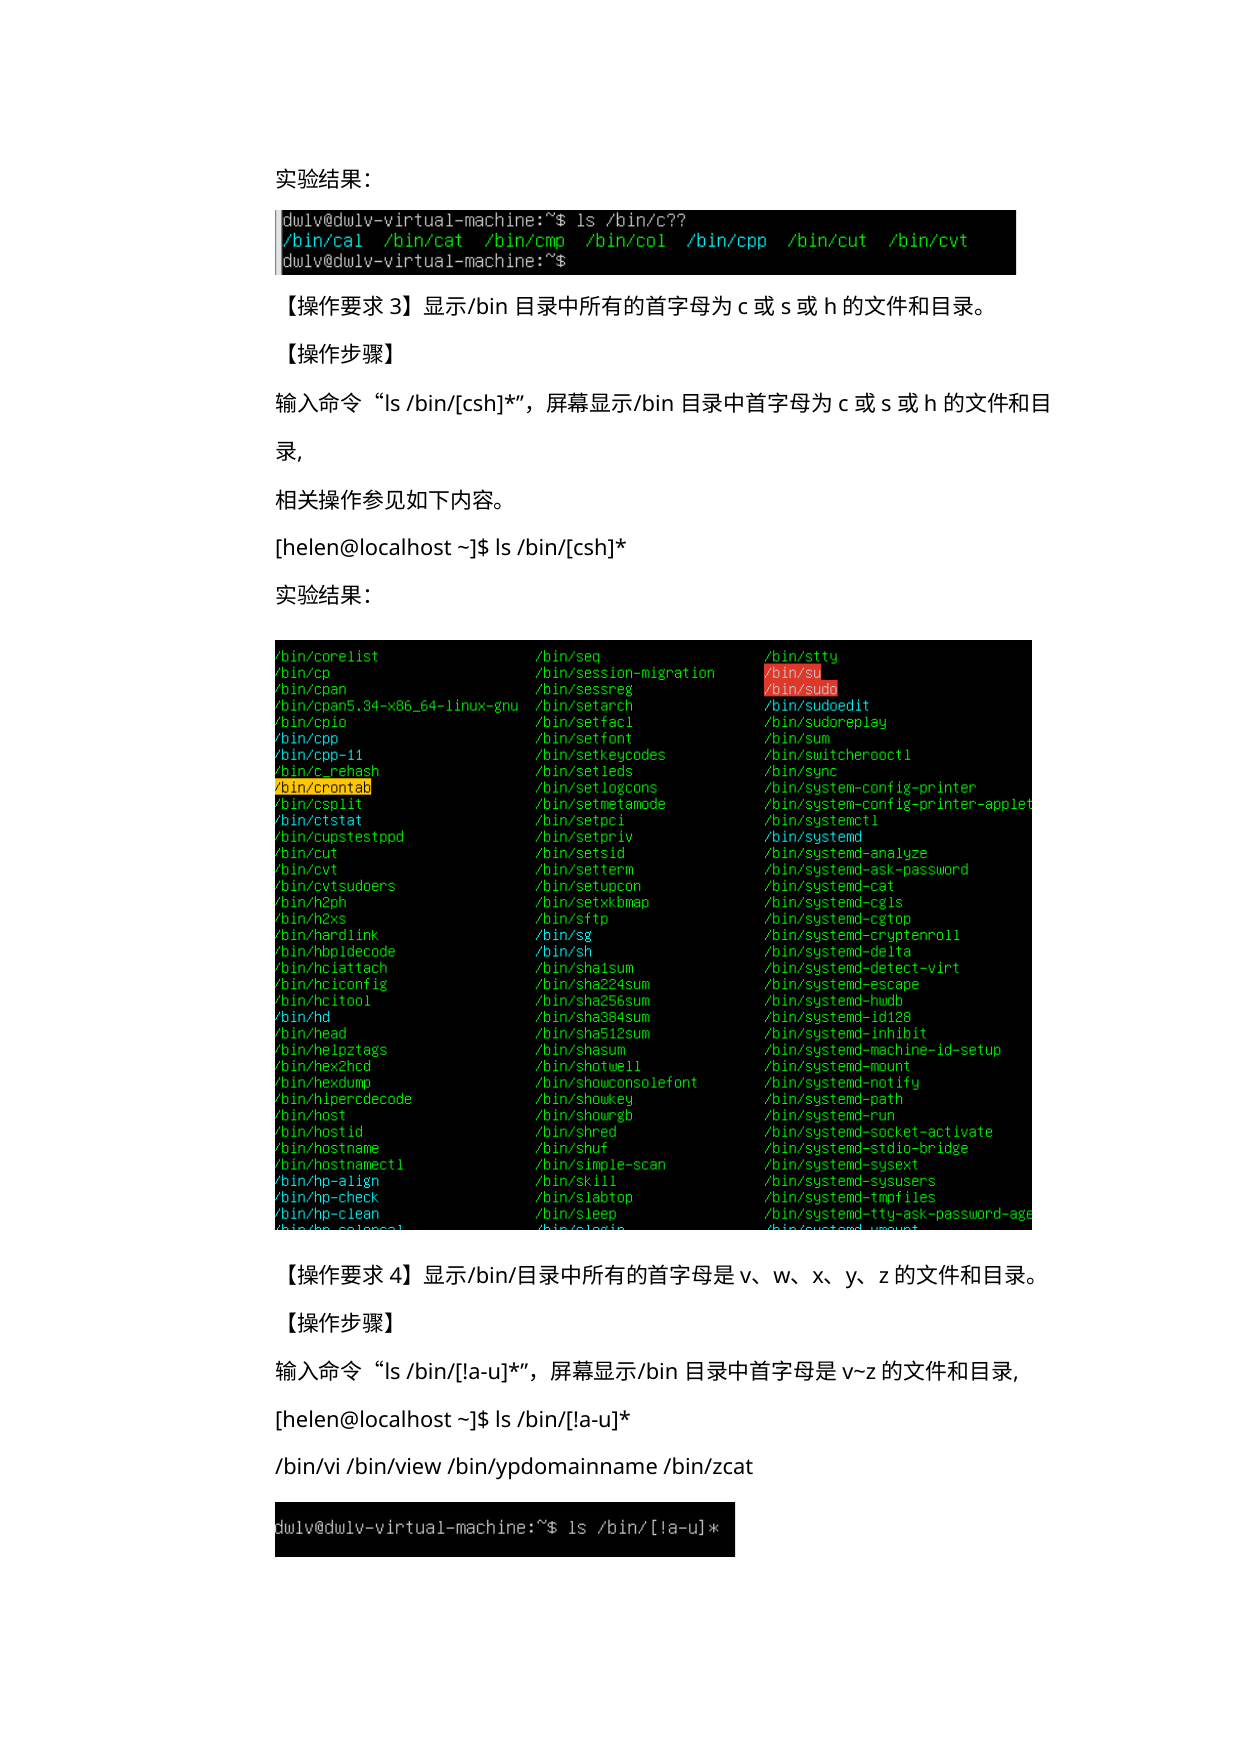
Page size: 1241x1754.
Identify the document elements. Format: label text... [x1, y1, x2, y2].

list /bin/vi /bin/view /bin/ypdomainname /bin/zcat [275, 1450, 1053, 1482]
picture [275, 640, 1032, 1230]
list 【操作步骤】 [275, 337, 1053, 369]
list 【操作要求 3】显示/bin 目录中所有的首字母为 c 或 s 或 h 的文件和目录。 [275, 289, 1053, 321]
list 输入命令“ls /bin/[!a-u]*”，屏幕显示/bin 目录中首字母是 v~z 的文件和目录, [275, 1354, 1053, 1386]
list [helen@localhost ~]$ ls /bin/[csh]* [275, 531, 1053, 563]
list 实验结果： [275, 162, 1053, 194]
picture [275, 210, 1017, 275]
list 【操作要求 4】显示/bin/目录中所有的首字母是 v、w、x、y、z 的文件和目录。 [275, 1257, 1053, 1290]
picture [275, 1502, 736, 1557]
list 【操作步骤】 [275, 1306, 1053, 1338]
list 相关操作参见如下内容。 [275, 482, 1053, 515]
list 输入命令“ls /bin/[csh]*”，屏幕显示/bin 目录中首字母为 c 或 s 或 h 的文件和目录, [275, 385, 1053, 467]
list [helen@localhost ~]$ ls /bin/[!a-u]* [275, 1402, 1053, 1435]
list 实验结果： [275, 578, 1053, 611]
